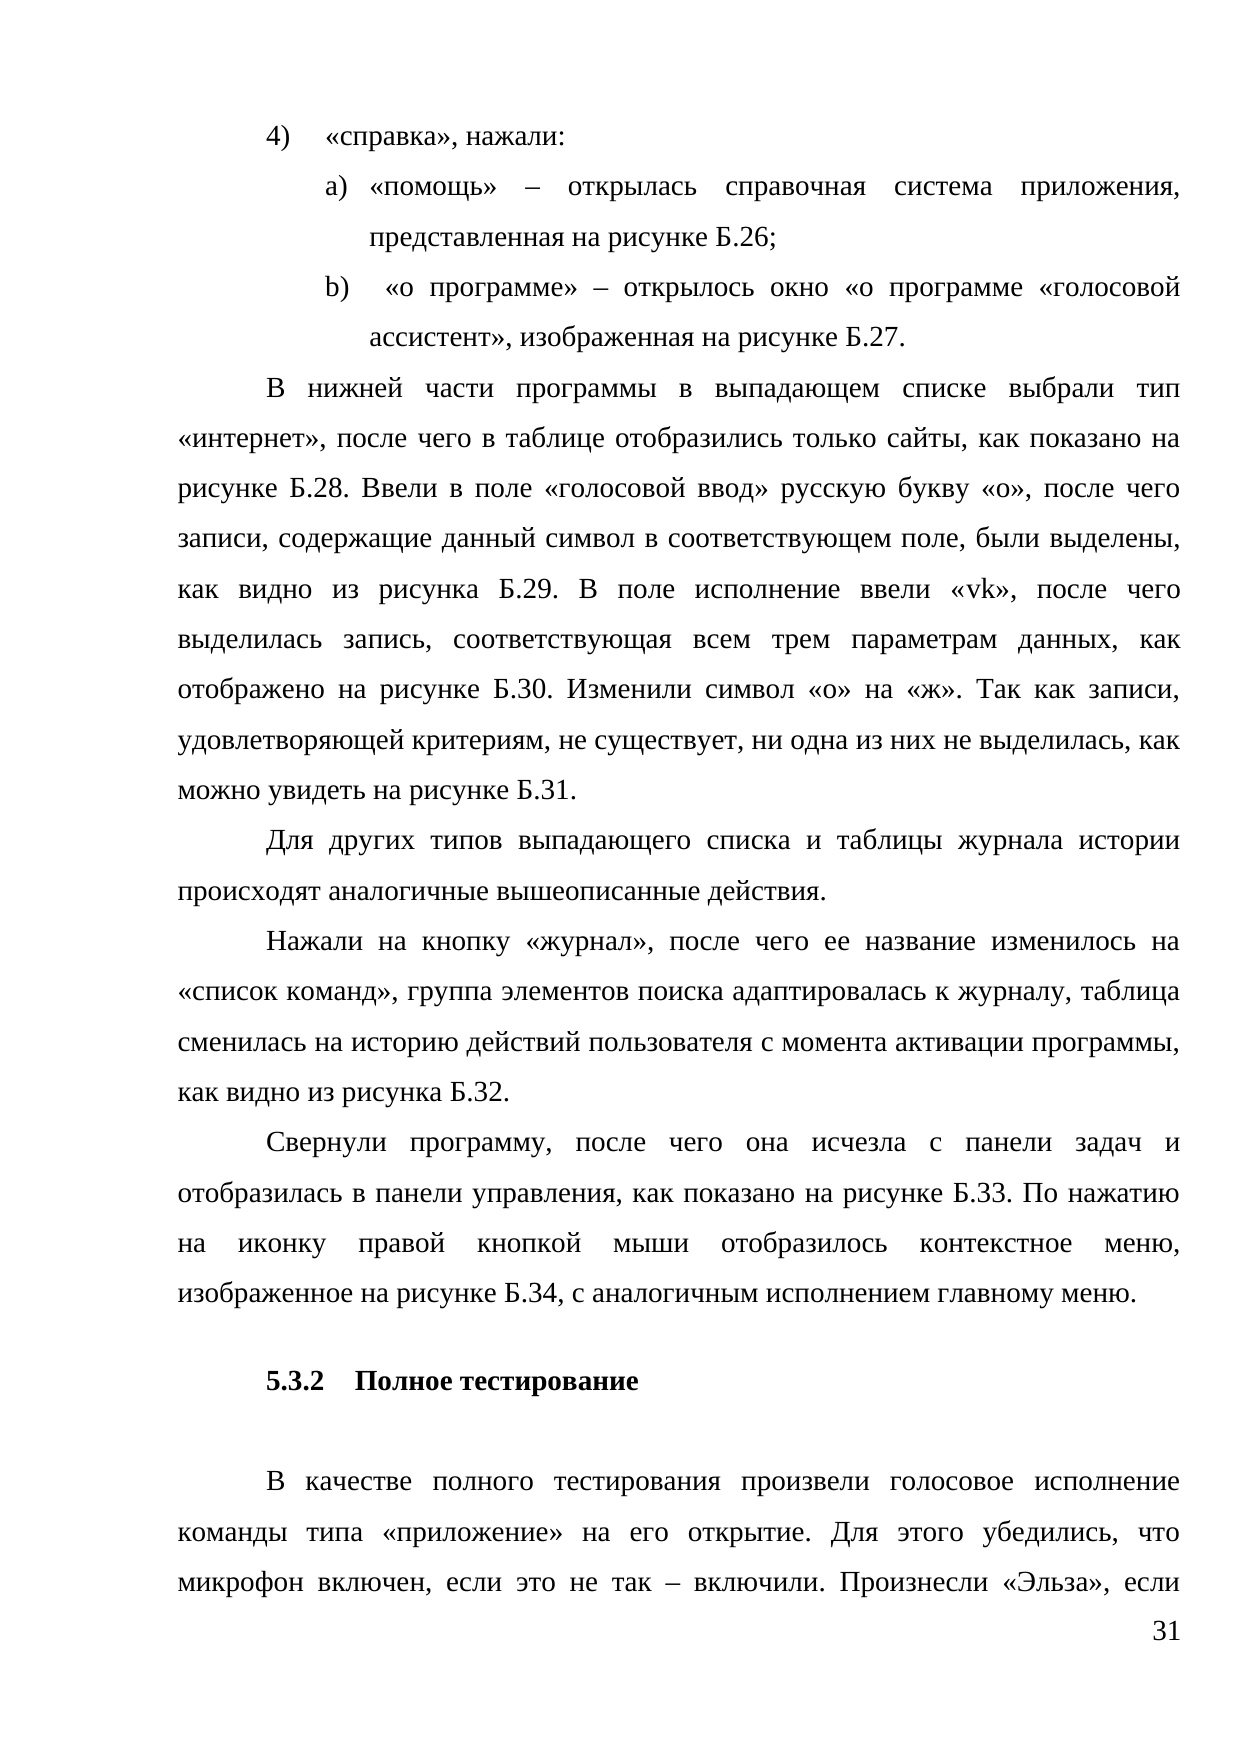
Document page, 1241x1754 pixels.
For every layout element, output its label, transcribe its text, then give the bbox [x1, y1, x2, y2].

text В нижней части программы в выпадающем списке выбрали тип «интернет», после чего в таблице отобразились только сайты, как показано на рисунке Б.28. Ввели в поле «голосовой ввод» русскую букву «о», после чего записи, содержащие данный символ в соответствующем поле, были выделены, как видно из рисунка Б.29. В поле исполнение ввели «vk», после чего выделилась запись, соответствующая всем трем параметрам данных, как отображено на рисунке Б.30. Изменили символ «о» на «ж». Так как записи, удовлетворяющей критериям, не существует, ни одна из них не выделилась, как можно увидеть на рисунке Б.31. [177, 370, 1181, 806]
list «помощь» – открылась справочная система приложения, представленная на рисунке Б.26; [325, 168, 1181, 252]
list «о программе» – открылось окно «о программе «голосовой ассистент», изображенная на рисунке Б.27. [325, 269, 1181, 353]
text Свернули программу, после чего она исчезла с панели задач и отобразилась в панели управления, как показано на рисунке Б.33. По нажатию на иконку правой кнопкой мыши отобразилось контекстное меню, изображенное на рисунке Б.34, с аналогичным исполнением главному меню. [177, 1124, 1181, 1309]
list «справка», нажали: [266, 118, 1181, 152]
text Нажали на кнопку «журнал», после чего ее название изменилось на «список команд», группа элементов поиска адаптировалась к журналу, таблица сменилась на историю действий пользователя с момента активации программы, как видно из рисунка Б.32. [177, 923, 1181, 1108]
text Для других типов выпадающего списка и таблицы журнала истории происходят аналогичные вышеописанные действия. [177, 822, 1181, 906]
subtitle 5.3.2 Полное тестирование [177, 1363, 1181, 1397]
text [177, 1463, 1181, 1598]
